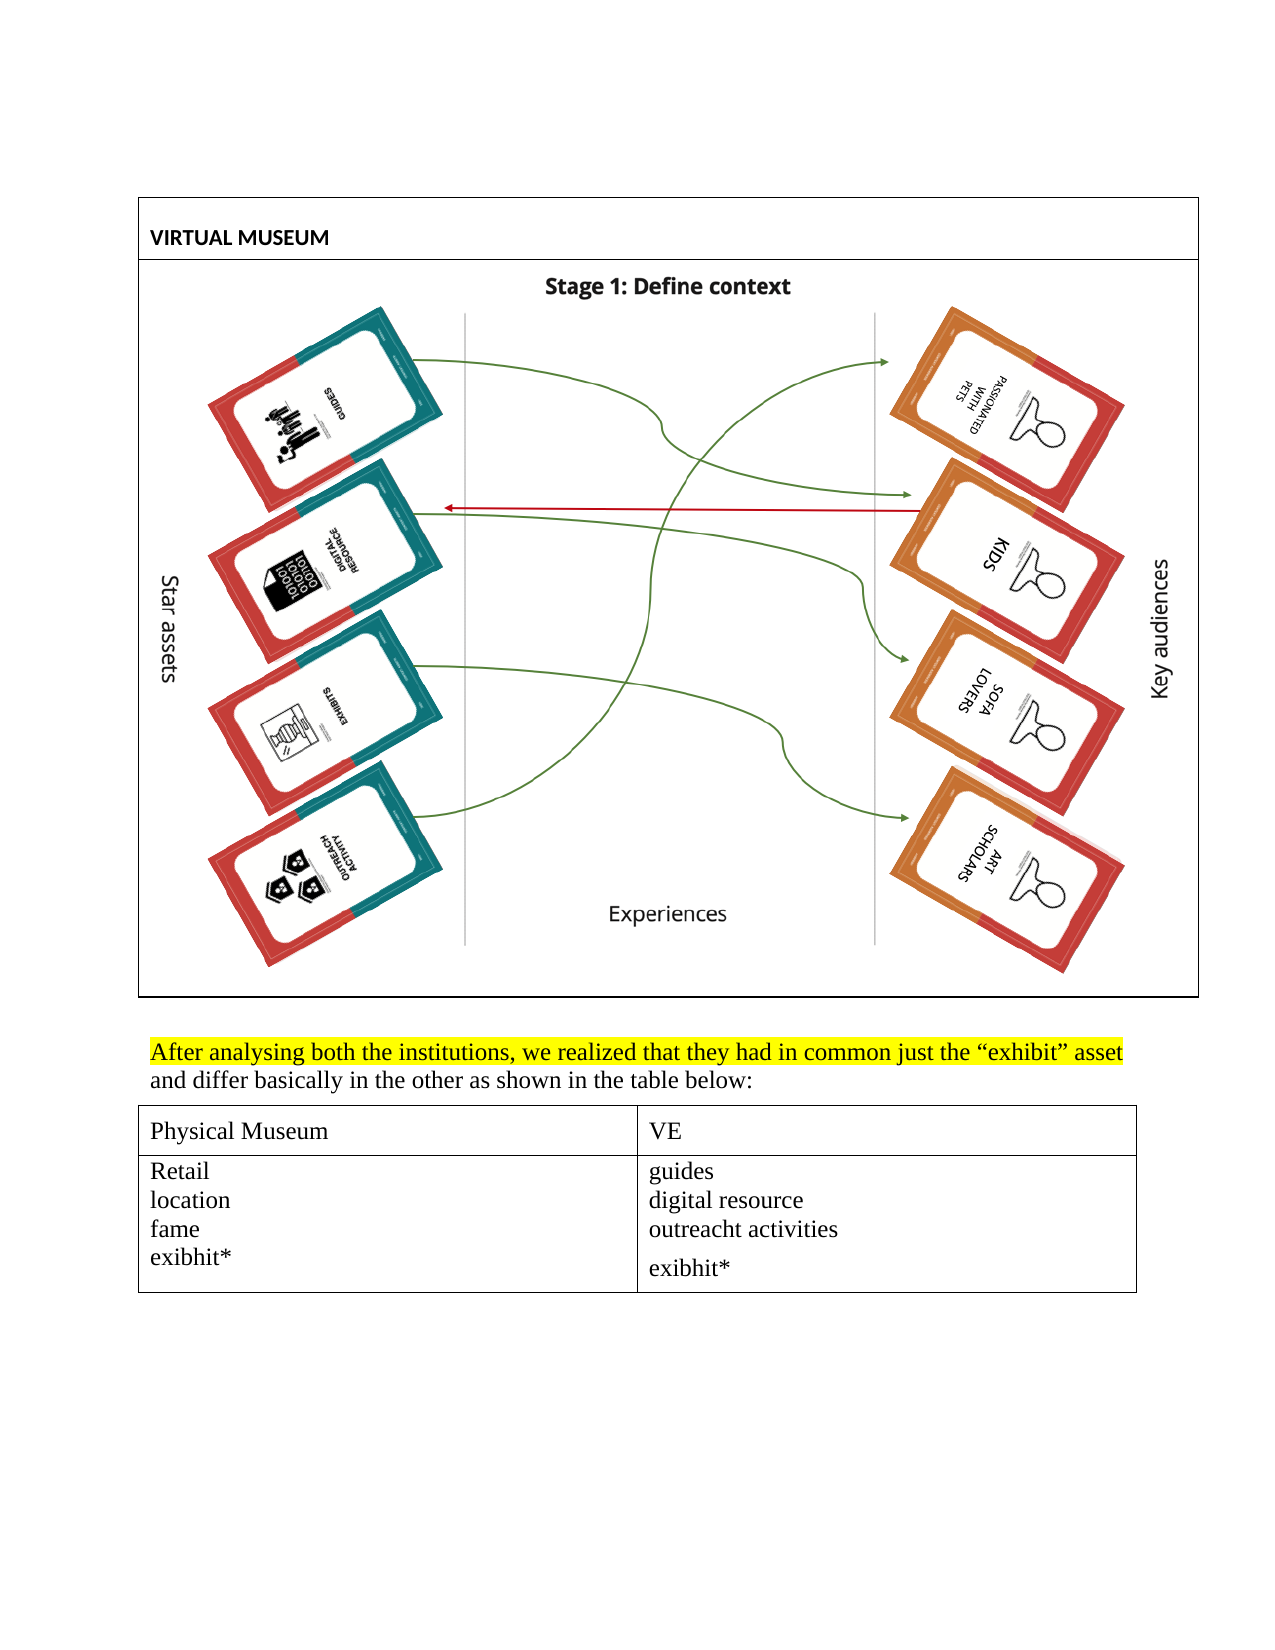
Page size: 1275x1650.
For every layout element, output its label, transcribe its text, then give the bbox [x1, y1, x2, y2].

table_header VIRTUAL MUSEUM [139, 198, 1198, 259]
table_cell Retail location fame exibhit* [139, 1156, 637, 1292]
table_cell [139, 260, 1198, 996]
picture [150, 270, 1185, 986]
table_header Physical Museum [139, 1106, 637, 1155]
table_header VE [638, 1106, 1136, 1155]
text After analysing both the institutions, we realized that they had in common just the “exhibit” asset and differ basically in the other as shown in the table below: [150, 1037, 1125, 1094]
table_cell guides digital resource outreacht activities exibhit* [638, 1156, 1136, 1292]
